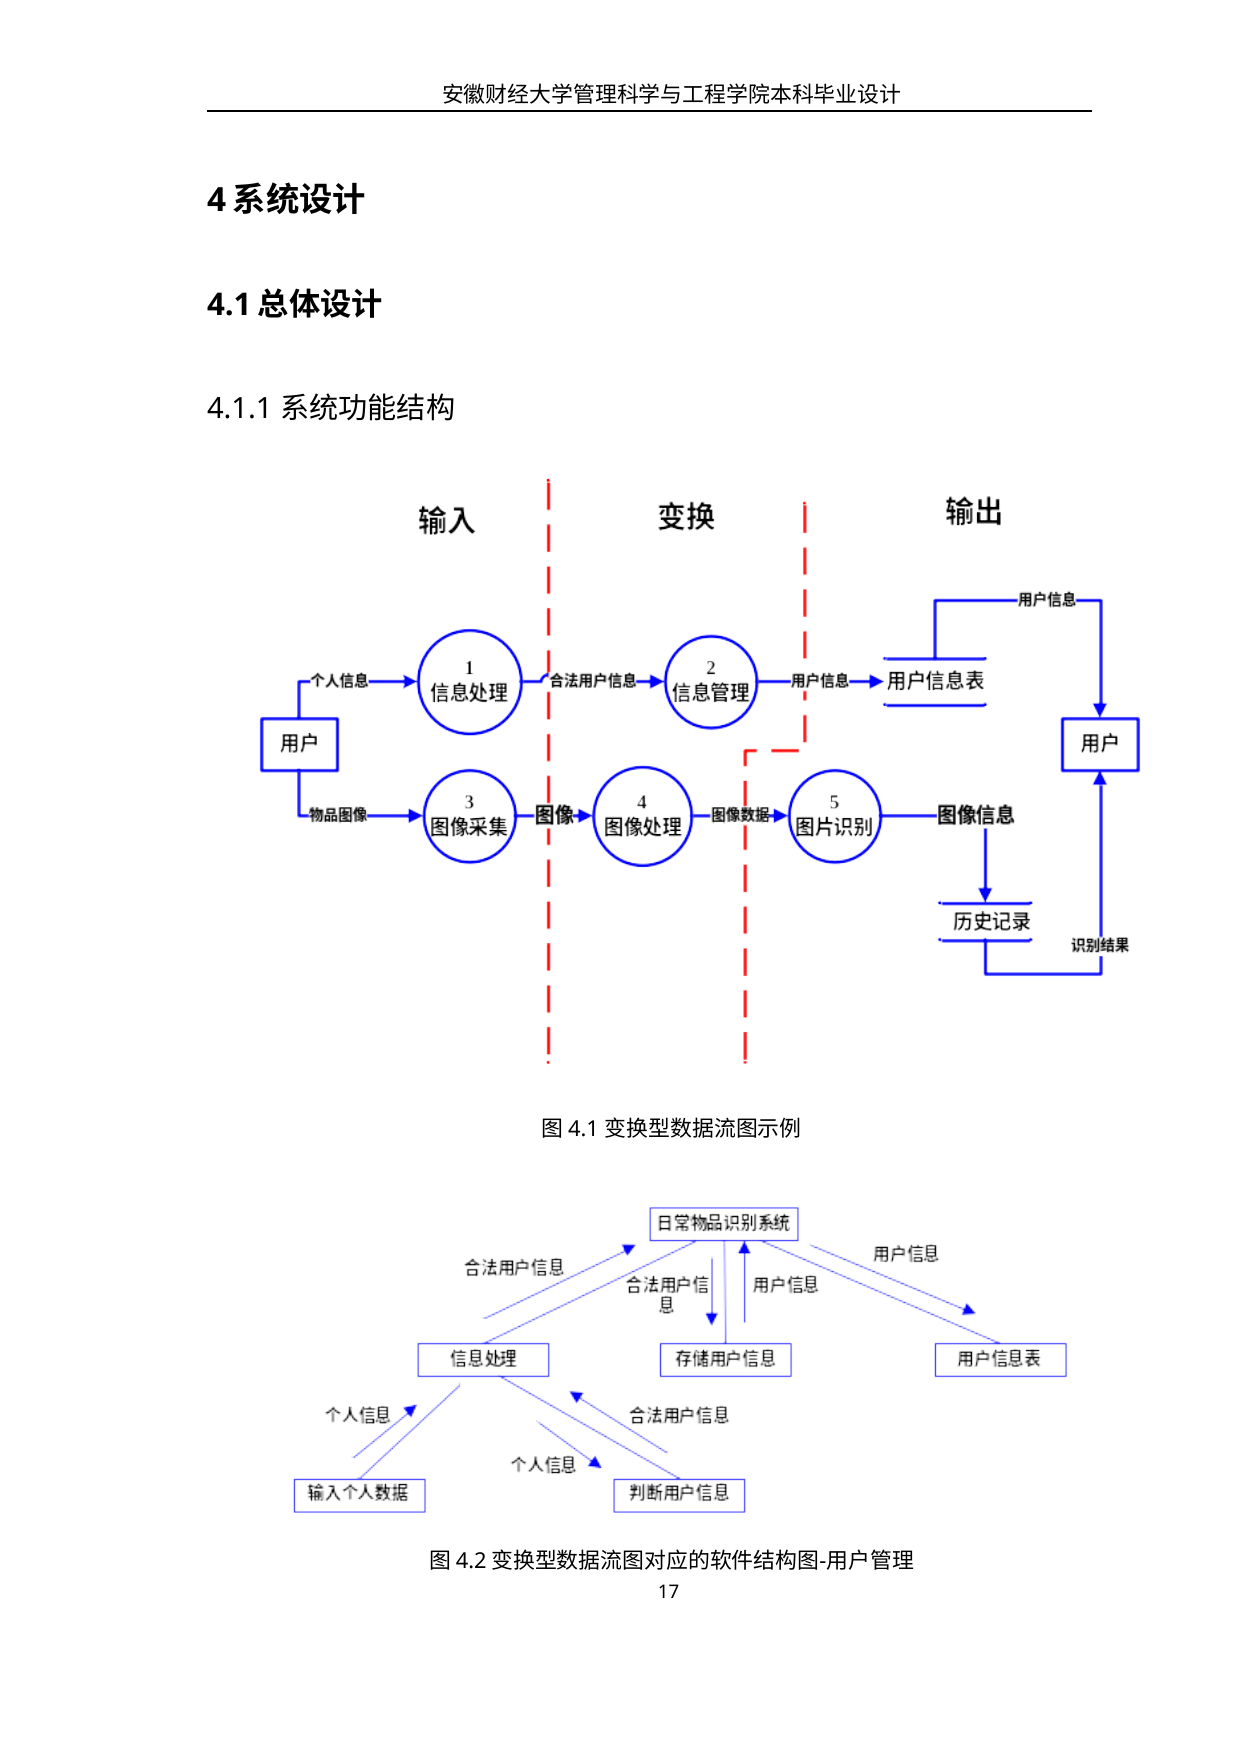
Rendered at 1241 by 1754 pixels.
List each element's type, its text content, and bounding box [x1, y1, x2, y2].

subtitle 4系统设计 [207, 164, 1092, 229]
subtitle 4.1.1 系统功能结构 [207, 374, 1092, 439]
text 图4.1 变换型数据流图示例 [207, 1111, 1092, 1143]
text 图4.2变换型数据流图对应的软件结构图-用户管理 [207, 1543, 1092, 1576]
subtitle 4.1总体设计 [207, 270, 1092, 335]
